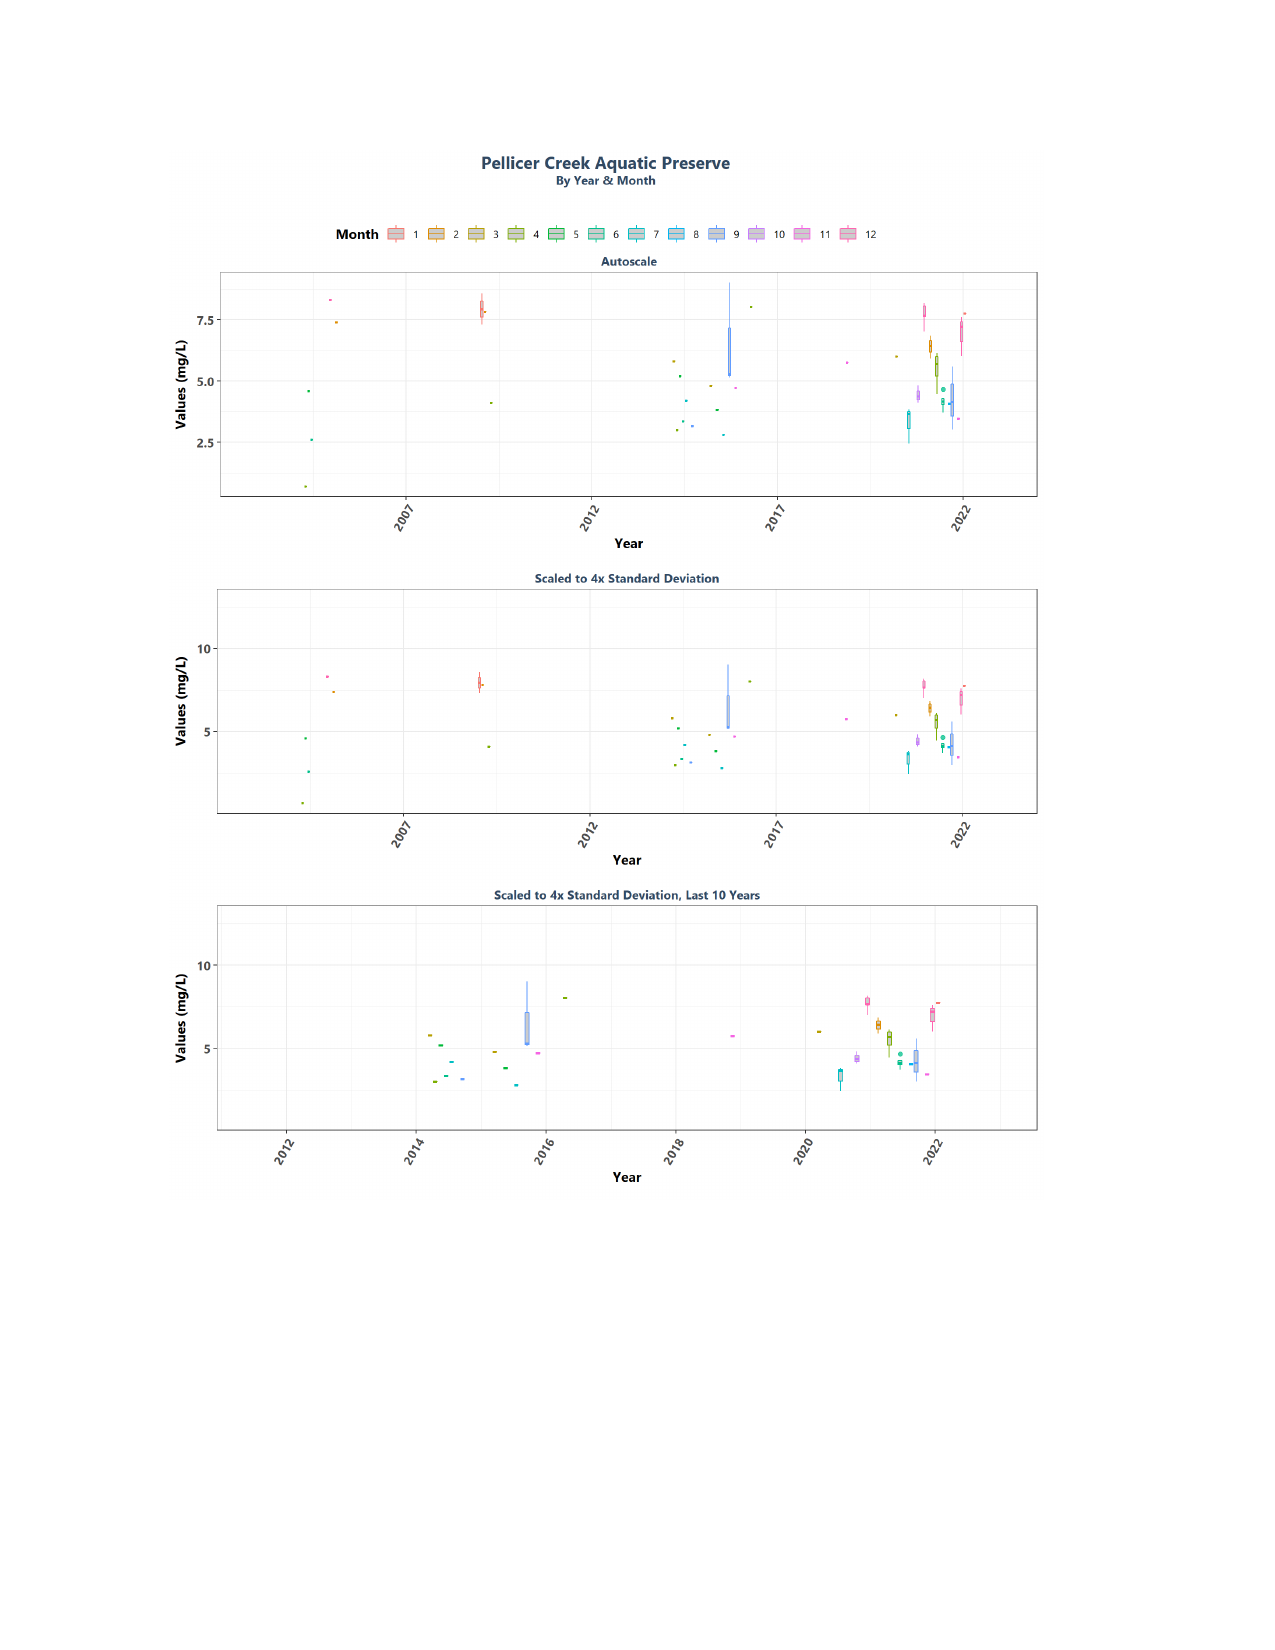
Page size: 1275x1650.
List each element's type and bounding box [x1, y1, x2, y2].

picture [168, 150, 1044, 1200]
